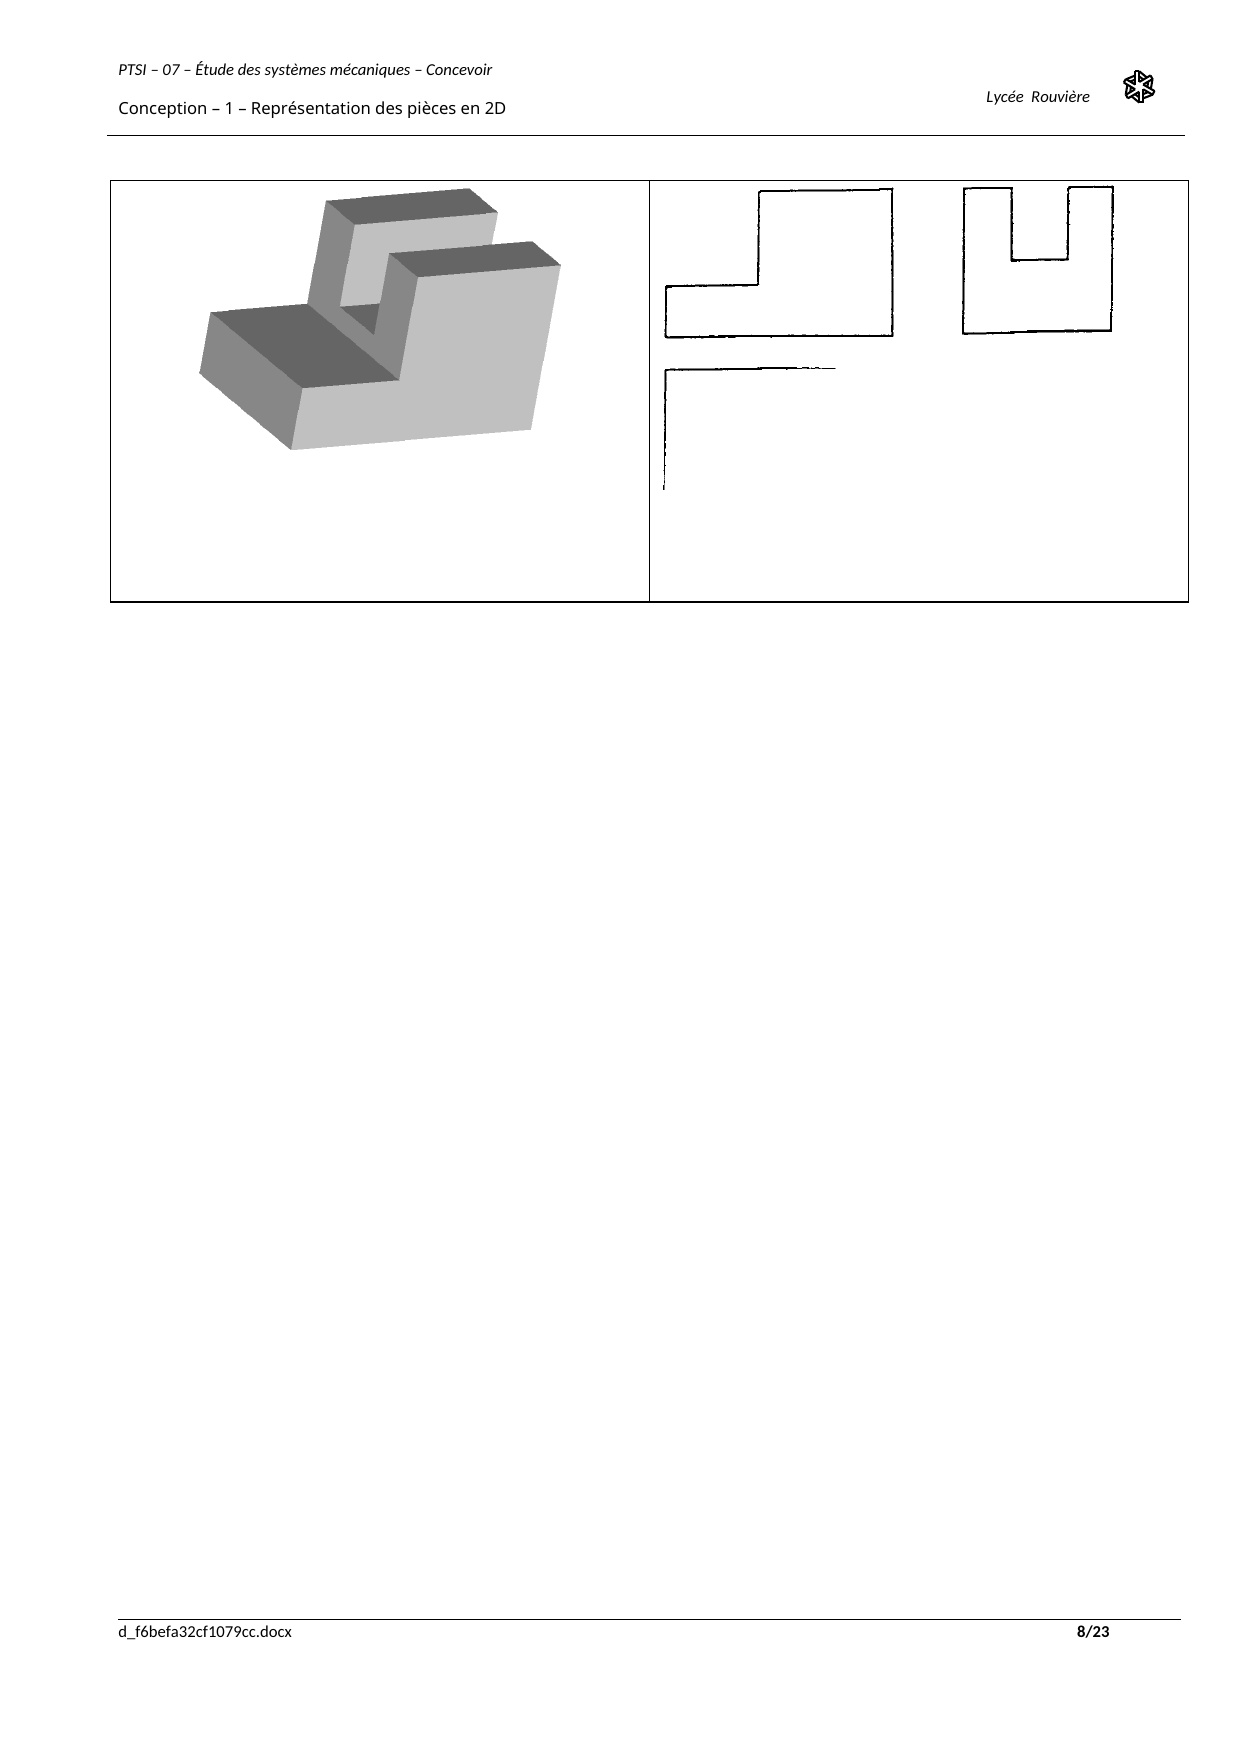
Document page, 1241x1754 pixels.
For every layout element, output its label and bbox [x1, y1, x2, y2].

table_header [650, 181, 1188, 601]
picture [118, 181, 642, 457]
picture [657, 181, 1127, 524]
table_header [111, 181, 649, 601]
